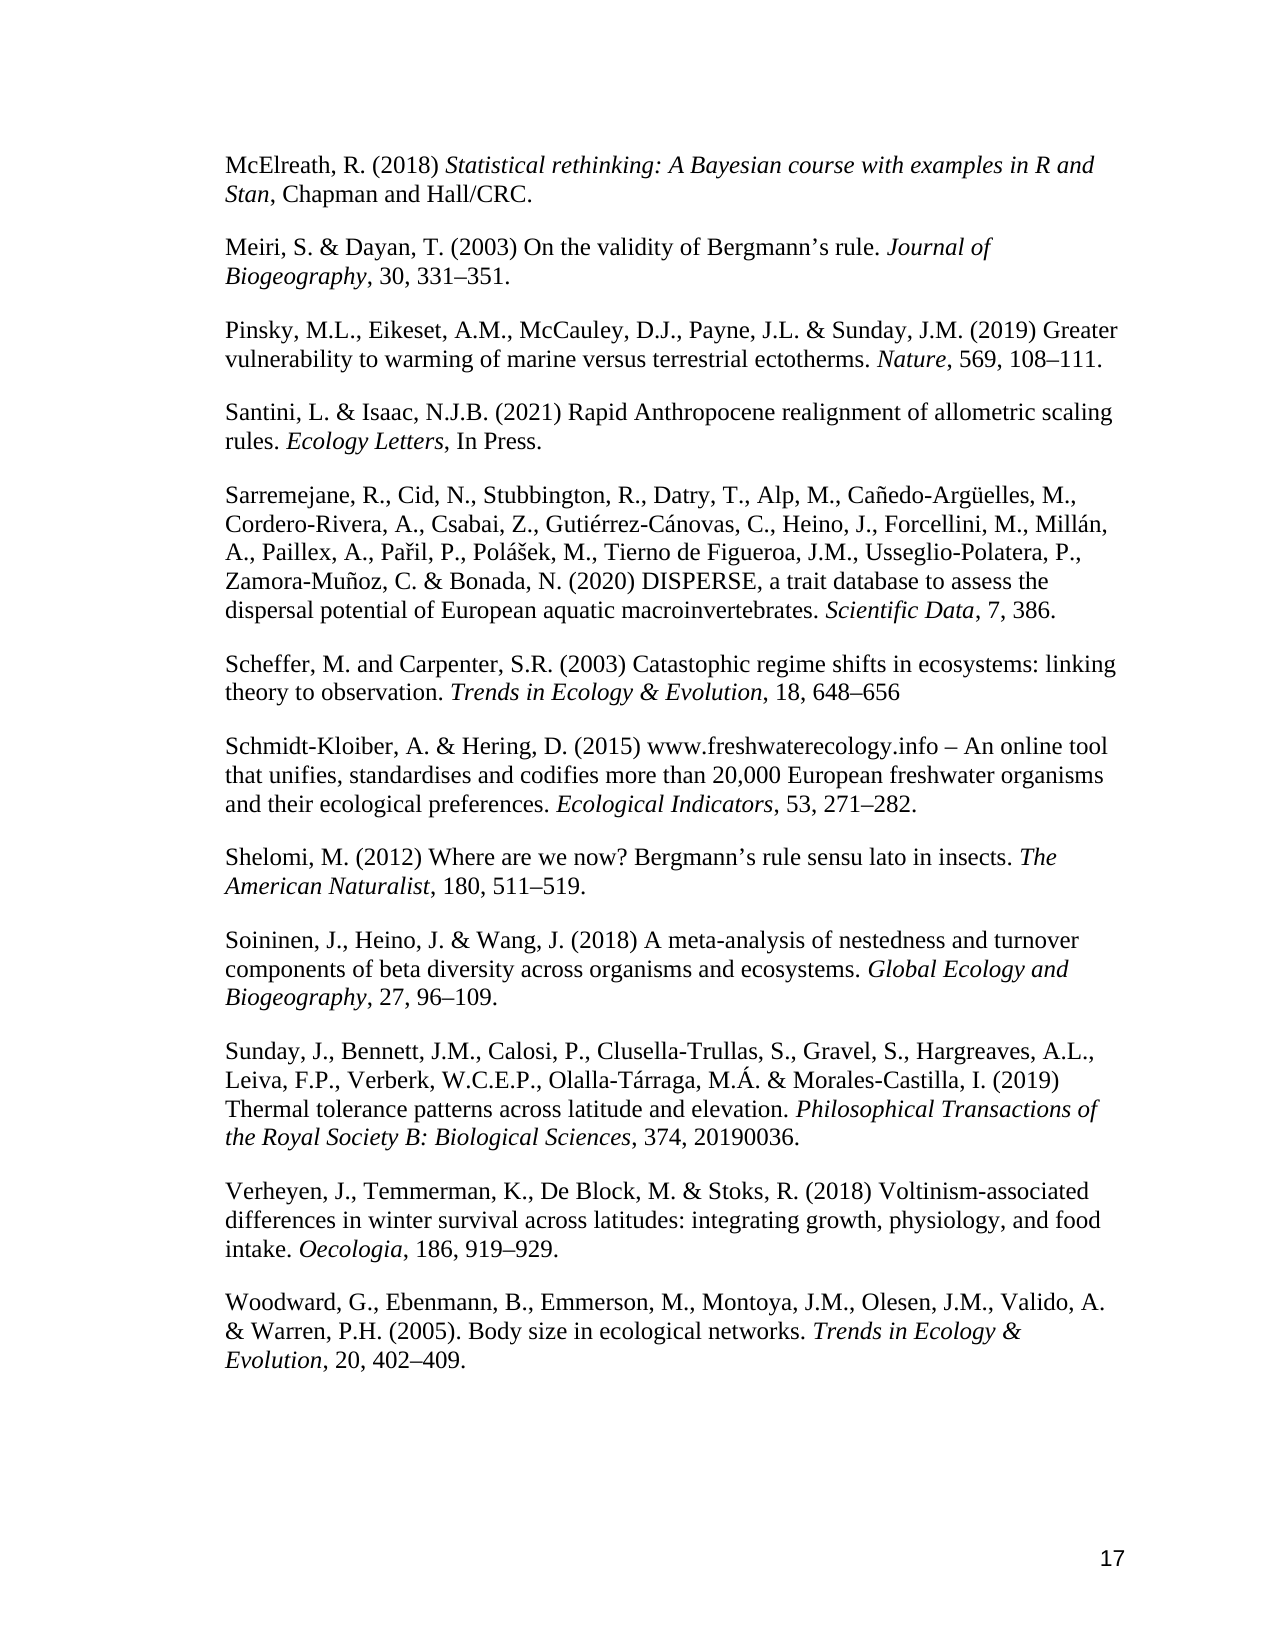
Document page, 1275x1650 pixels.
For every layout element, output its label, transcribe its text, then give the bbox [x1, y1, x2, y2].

text Meiri, S. & Dayan, T. (2003) On the validity of Bergmann’s rule. Journal of Biogeography, 30, 331–351. [225, 232, 1125, 290]
text Sunday, J., Bennett, J.M., Calosi, P., Clusella-Trullas, S., Gravel, S., Hargreaves, A.L., Leiva, F.P., Verberk, W.C.E.P., Olalla-Tárraga, M.Á. & Morales-Castilla, I. (2019) Thermal tolerance patterns across latitude and elevation. Philosophical Transactions of the Royal Society B: Biological Sciences, 374, 20190036. [225, 1036, 1125, 1151]
text Santini, L. & Isaac, N.J.B. (2021) Rapid Anthropocene realignment of allometric scaling rules. Ecology Letters, In Press. [225, 397, 1125, 455]
text Woodward, G., Ebenmann, B., Emmerson, M., Montoya, J.M., Olesen, J.M., Valido, A. & Warren, P.H. (2005). Body size in ecological networks. Trends in Ecology & Evolution, 20, 402–409. [225, 1287, 1125, 1374]
text Verheyen, J., Temmerman, K., De Block, M. & Stoks, R. (2018) Voltinism-associated differences in winter survival across latitudes: integrating growth, physiology, and food intake. Oecologia, 186, 919–929. [225, 1176, 1125, 1262]
text McElreath, R. (2018) Statistical rethinking: A Bayesian course with examples in R and Stan, Chapman and Hall/CRC. [225, 150, 1125, 207]
text Shelomi, M. (2012) Where are we now? Bergmann’s rule sensu lato in insects. The American Naturalist, 180, 511–519. [225, 842, 1125, 900]
text Sarremejane, R., Cid, N., Stubbington, R., Datry, T., Alp, M., Cañedo-Argüelles, M., Cordero-Rivera, A., Csabai, Z., Gutiérrez-Cánovas, C., Heino, J., Forcellini, M., Millán, A., Paillex, A., Pařil, P., Polášek, M., Tierno de Figueroa, J.M., Usseglio-Polatera, P., Zamora-Muñoz, C. & Bonada, N. (2020) DISPERSE, a trait database to assess the dispersal potential of European aquatic macroinvertebrates. Scientific Data, 7, 386. [225, 480, 1125, 624]
text Scheffer, M. and Carpenter, S.R. (2003) Catastophic regime shifts in ecosystems: linking theory to observation. Trends in Ecology & Evolution, 18, 648–656 [225, 649, 1125, 706]
text Schmidt-Kloiber, A. & Hering, D. (2015) www.freshwaterecology.info – An online tool that unifies, standardises and codifies more than 20,000 European freshwater organisms and their ecological preferences. Ecological Indicators, 53, 271–282. [225, 731, 1125, 817]
text Soininen, J., Heino, J. & Wang, J. (2018) A meta-analysis of nestedness and turnover components of beta diversity across organisms and ecosystems. Global Ecology and Biogeography, 27, 96–109. [225, 925, 1125, 1011]
text Pinsky, M.L., Eikeset, A.M., McCauley, D.J., Payne, J.L. & Sunday, J.M. (2019) Greater vulnerability to warming of marine versus terrestrial ectotherms. Nature, 569, 108–111. [225, 315, 1125, 372]
